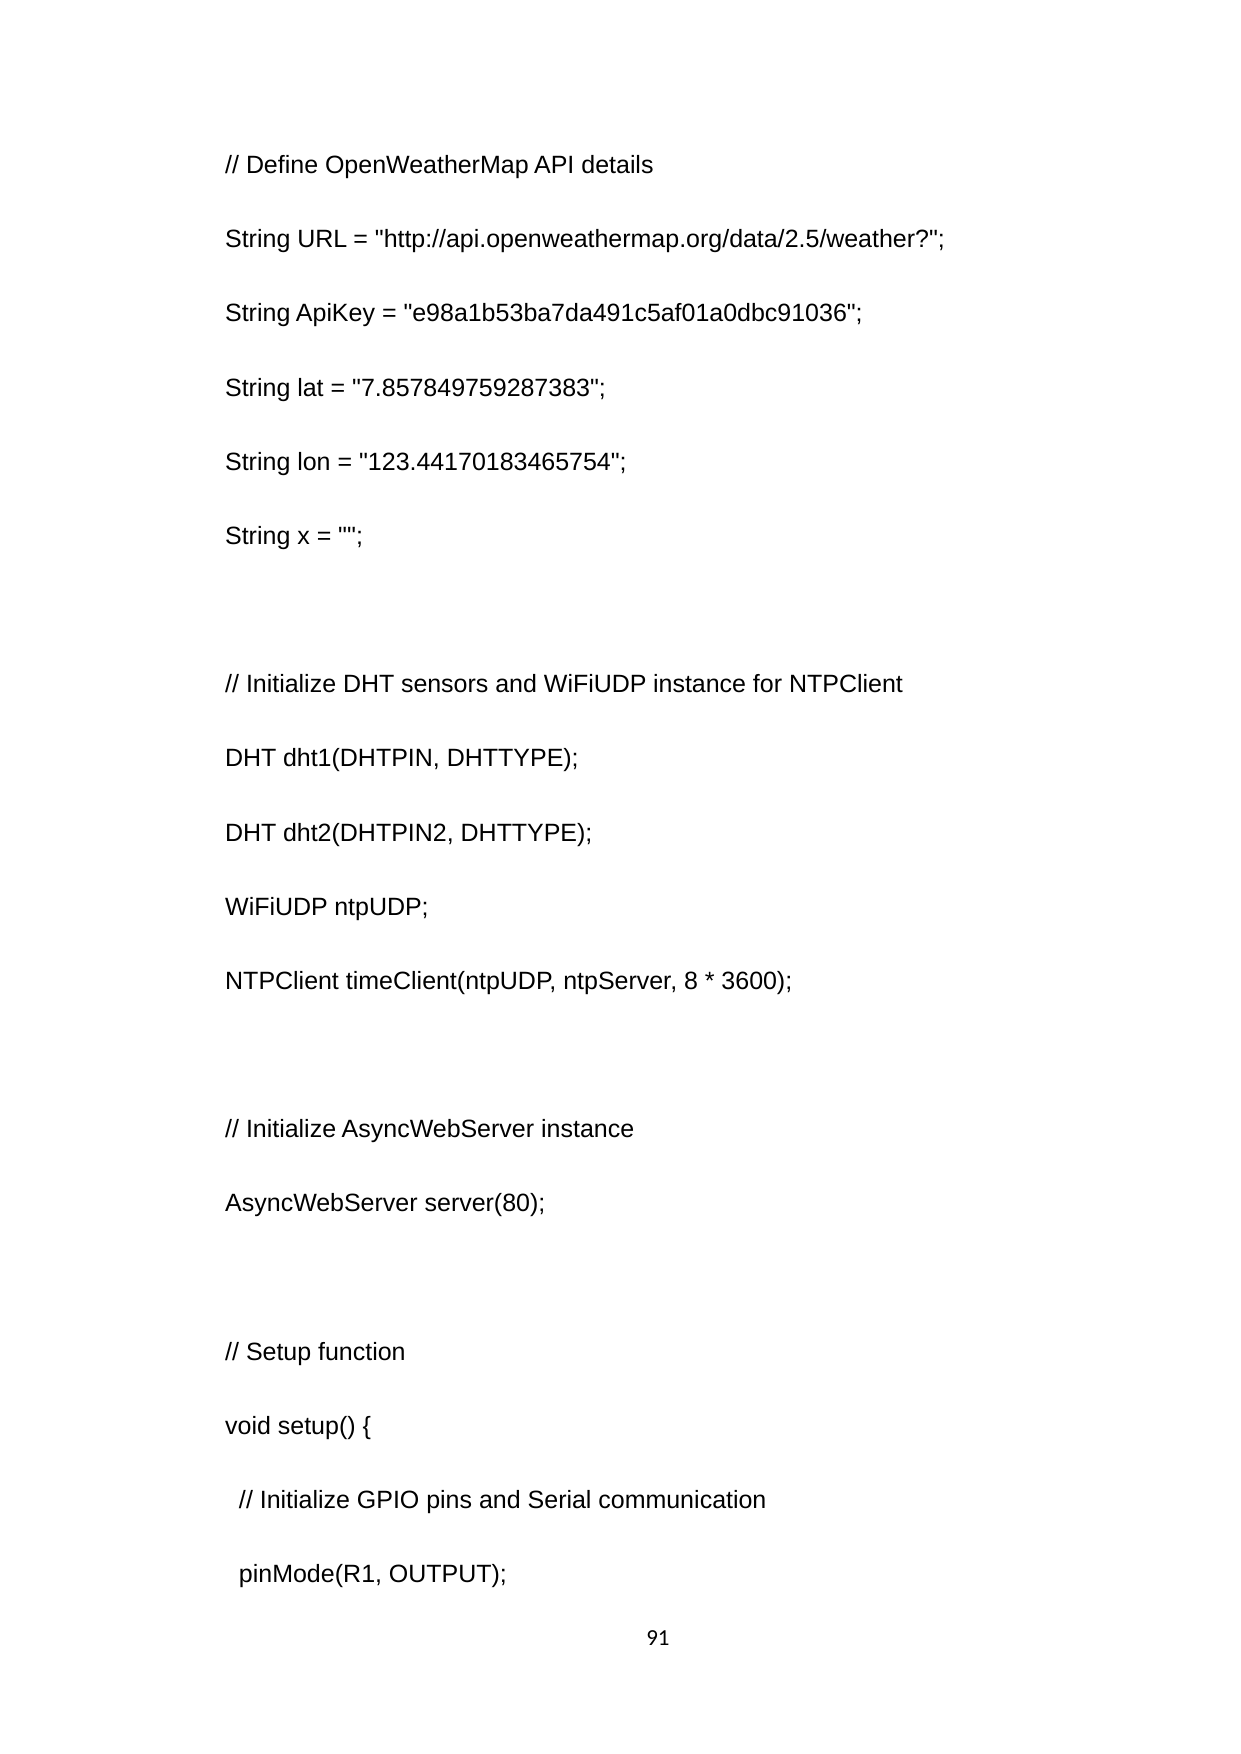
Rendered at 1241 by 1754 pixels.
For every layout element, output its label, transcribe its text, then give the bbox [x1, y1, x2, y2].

text String ApiKey = "e98a1b53ba7da491c5af01a0dbc91036"; [225, 298, 1090, 327]
text String URL = "http://api.openweathermap.org/data/2.5/weather?"; [225, 224, 1090, 253]
text pinMode(R1, OUTPUT); [225, 1559, 1090, 1588]
text AsyncWebServer server(80); [225, 1188, 1090, 1217]
text DHT dht1(DHTPIN, DHTTYPE); [225, 743, 1090, 772]
text String lat = "7.857849759287383"; [225, 372, 1090, 401]
text NTPClient timeClient(ntpUDP, ntpServer, 8 * 3600); [225, 966, 1090, 994]
text // Initialize GPIO pins and Serial communication [225, 1485, 1090, 1514]
text String x = ""; [225, 521, 1090, 549]
text // Initialize DHT sensors and WiFiUDP instance for NTPClient [225, 669, 1090, 698]
text // Initialize AsyncWebServer instance [225, 1114, 1090, 1143]
text // Define OpenWeatherMap API details [225, 150, 1090, 179]
text void setup() { [225, 1411, 1090, 1439]
text String lon = "123.44170183465754"; [225, 447, 1090, 475]
text DHT dht2(DHTPIN2, DHTTYPE); [225, 817, 1090, 846]
text WiFiUDP ntpUDP; [225, 892, 1090, 920]
text // Setup function [225, 1337, 1090, 1365]
